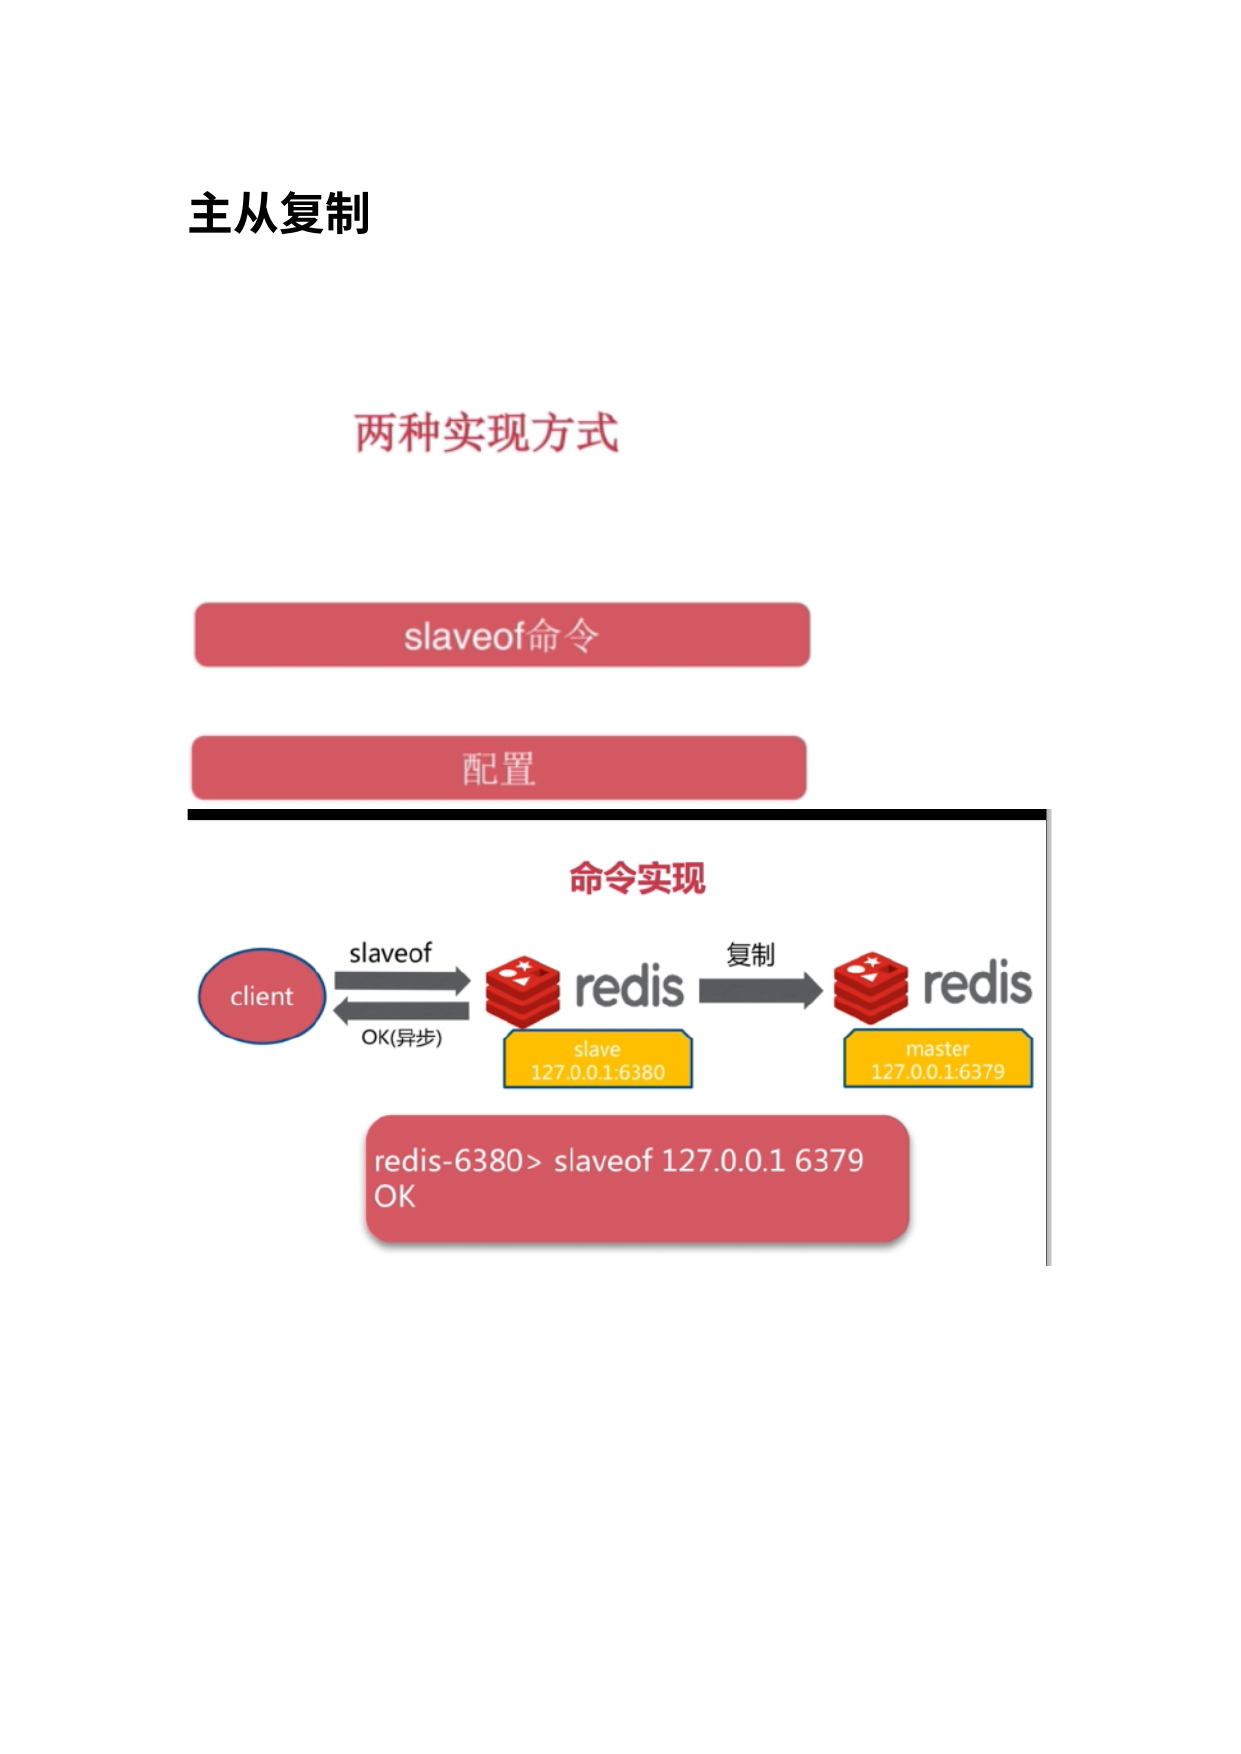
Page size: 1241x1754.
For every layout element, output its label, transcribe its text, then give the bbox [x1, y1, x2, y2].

subtitle 主从复制 [187, 162, 1053, 259]
picture [187, 386, 1052, 1266]
